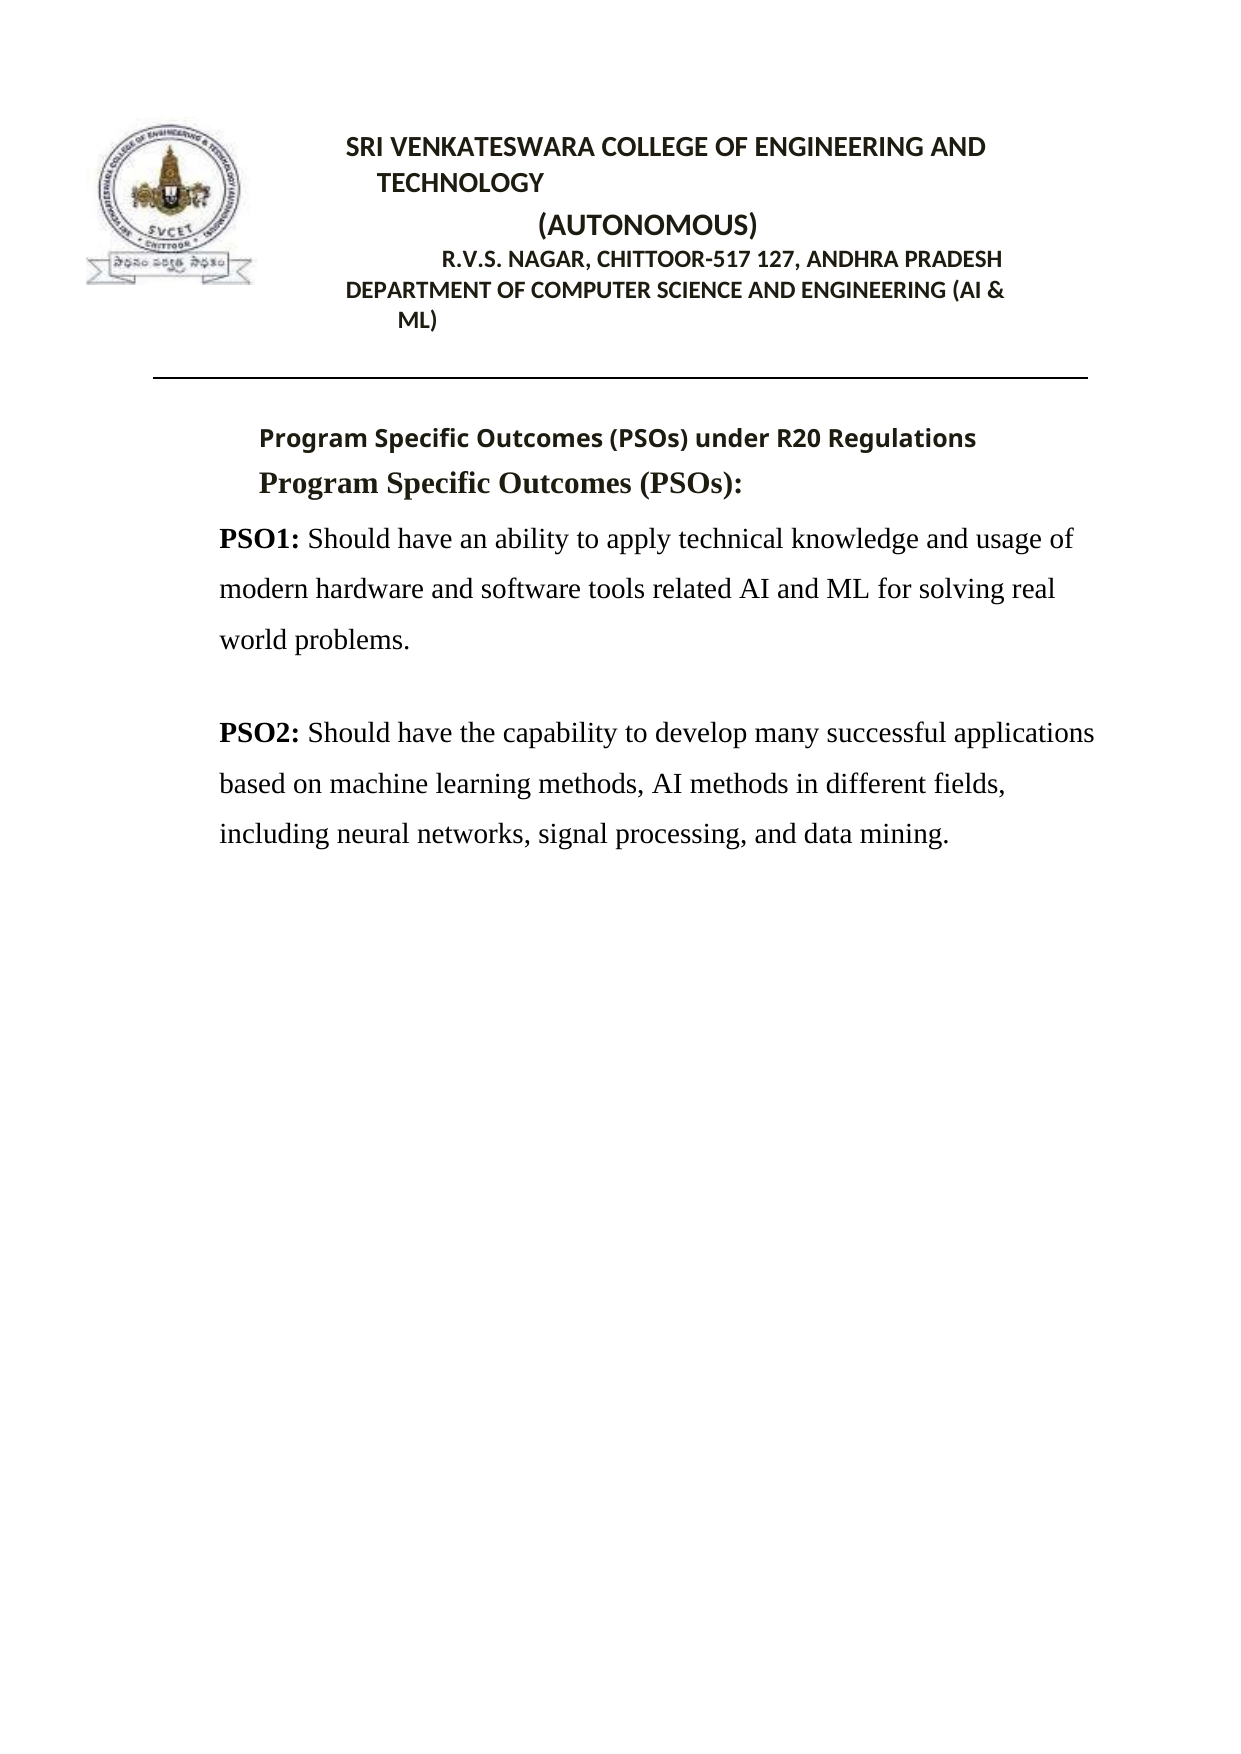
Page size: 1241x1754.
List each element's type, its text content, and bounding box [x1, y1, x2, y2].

text DEPARTMENT OF COMPUTER SCIENCE AND ENGINEERING (AI & ML) [346, 274, 1049, 335]
subtitle Program Specific Outcomes (PSOs): [170, 464, 1122, 500]
subtitle SRI VENKATESWARA COLLEGE OF ENGINEERING AND TECHNOLOGY [346, 128, 1122, 200]
text PSO2: Should have the capability to develop many successful applications based on machine learning methods, AI methods in different fields, including neural networks, signal processing, and data mining. [219, 716, 1120, 850]
text PSO1: Should have an ability to apply technical knowledge and usage of modern hardware and software tools related AI and ML for solving real world problems. [219, 521, 1122, 656]
picture [86, 117, 258, 285]
text R.V.S. NAGAR, CHITTOOR-517 127, ANDHRA PRADESH [346, 243, 1049, 274]
text (AUTONOMOUS) [537, 205, 1122, 243]
subtitle Program Specific Outcomes (PSOs) under R20 Regulations [170, 421, 1122, 455]
